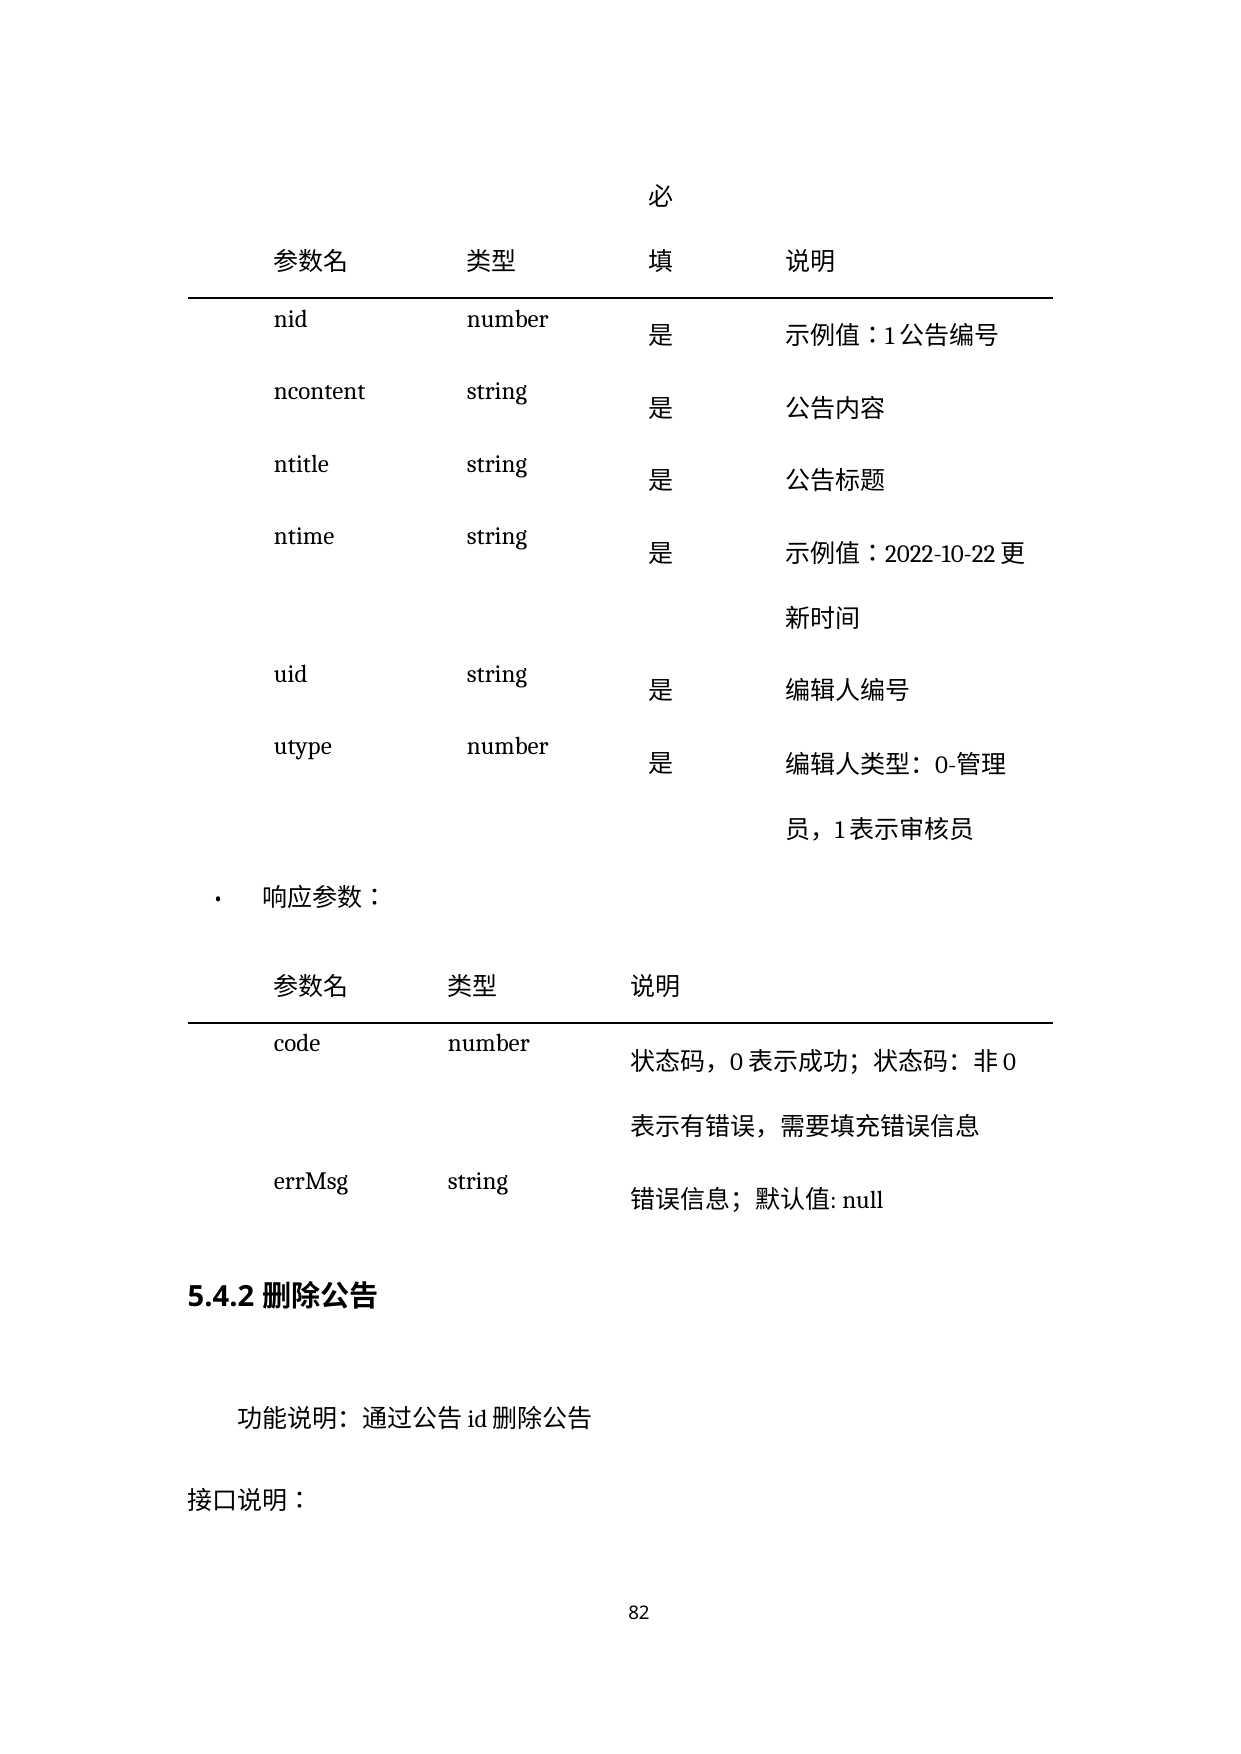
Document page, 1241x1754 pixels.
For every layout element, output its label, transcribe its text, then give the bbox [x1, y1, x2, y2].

table_cell 公告标题 [699, 444, 1053, 516]
table_cell 是 [563, 516, 699, 654]
table_cell 是 [563, 371, 699, 444]
table_cell string [380, 654, 562, 726]
table_header 参数名 [188, 950, 361, 1022]
table_cell number [380, 299, 562, 371]
table_cell 示例值：2022-10-22更新时间 [699, 516, 1053, 654]
table_cell nid [188, 299, 380, 371]
table_cell 是 [563, 444, 699, 516]
table_header 参数名 [188, 160, 380, 297]
table_cell ncontent [188, 371, 380, 444]
table_cell 示例值：1公告编号 [699, 299, 1053, 371]
table_cell 状态码，0表示成功；状态码：非0表示有错误，需要填充错误信息 [544, 1024, 1053, 1161]
table_cell string [380, 516, 562, 654]
table_cell utype [188, 726, 380, 864]
table_header 类型 [361, 950, 544, 1022]
table_cell code [188, 1024, 361, 1161]
text 接口说明： [187, 1468, 1053, 1533]
table_cell 是 [563, 726, 699, 864]
table_header 类型 [380, 160, 562, 297]
table_cell errMsg [188, 1161, 361, 1234]
table_cell string [361, 1161, 544, 1234]
table_cell string [380, 444, 562, 516]
subtitle 5.4.2 删除公告 [187, 1261, 1053, 1326]
table_cell ntitle [188, 444, 380, 516]
table_cell 错误信息；默认值: null [544, 1161, 1053, 1234]
table_header 必填 [563, 160, 699, 297]
table_cell uid [188, 654, 380, 726]
table_cell 是 [563, 299, 699, 371]
table_cell 是 [563, 654, 699, 726]
table_header 说明 [544, 950, 1053, 1022]
table_cell ntime [188, 516, 380, 654]
table_cell number [361, 1024, 544, 1161]
table_cell number [380, 726, 562, 864]
table_cell 公告内容 [699, 371, 1053, 444]
table_cell 编辑人编号 [699, 654, 1053, 726]
table_cell string [380, 371, 562, 444]
table_header 说明 [699, 160, 1053, 297]
text 功能说明：通过公告id删除公告 [237, 1384, 1003, 1449]
list 响应参数： [212, 864, 1053, 929]
table_cell 编辑人类型：0-管理员，1表示审核员 [699, 726, 1053, 864]
